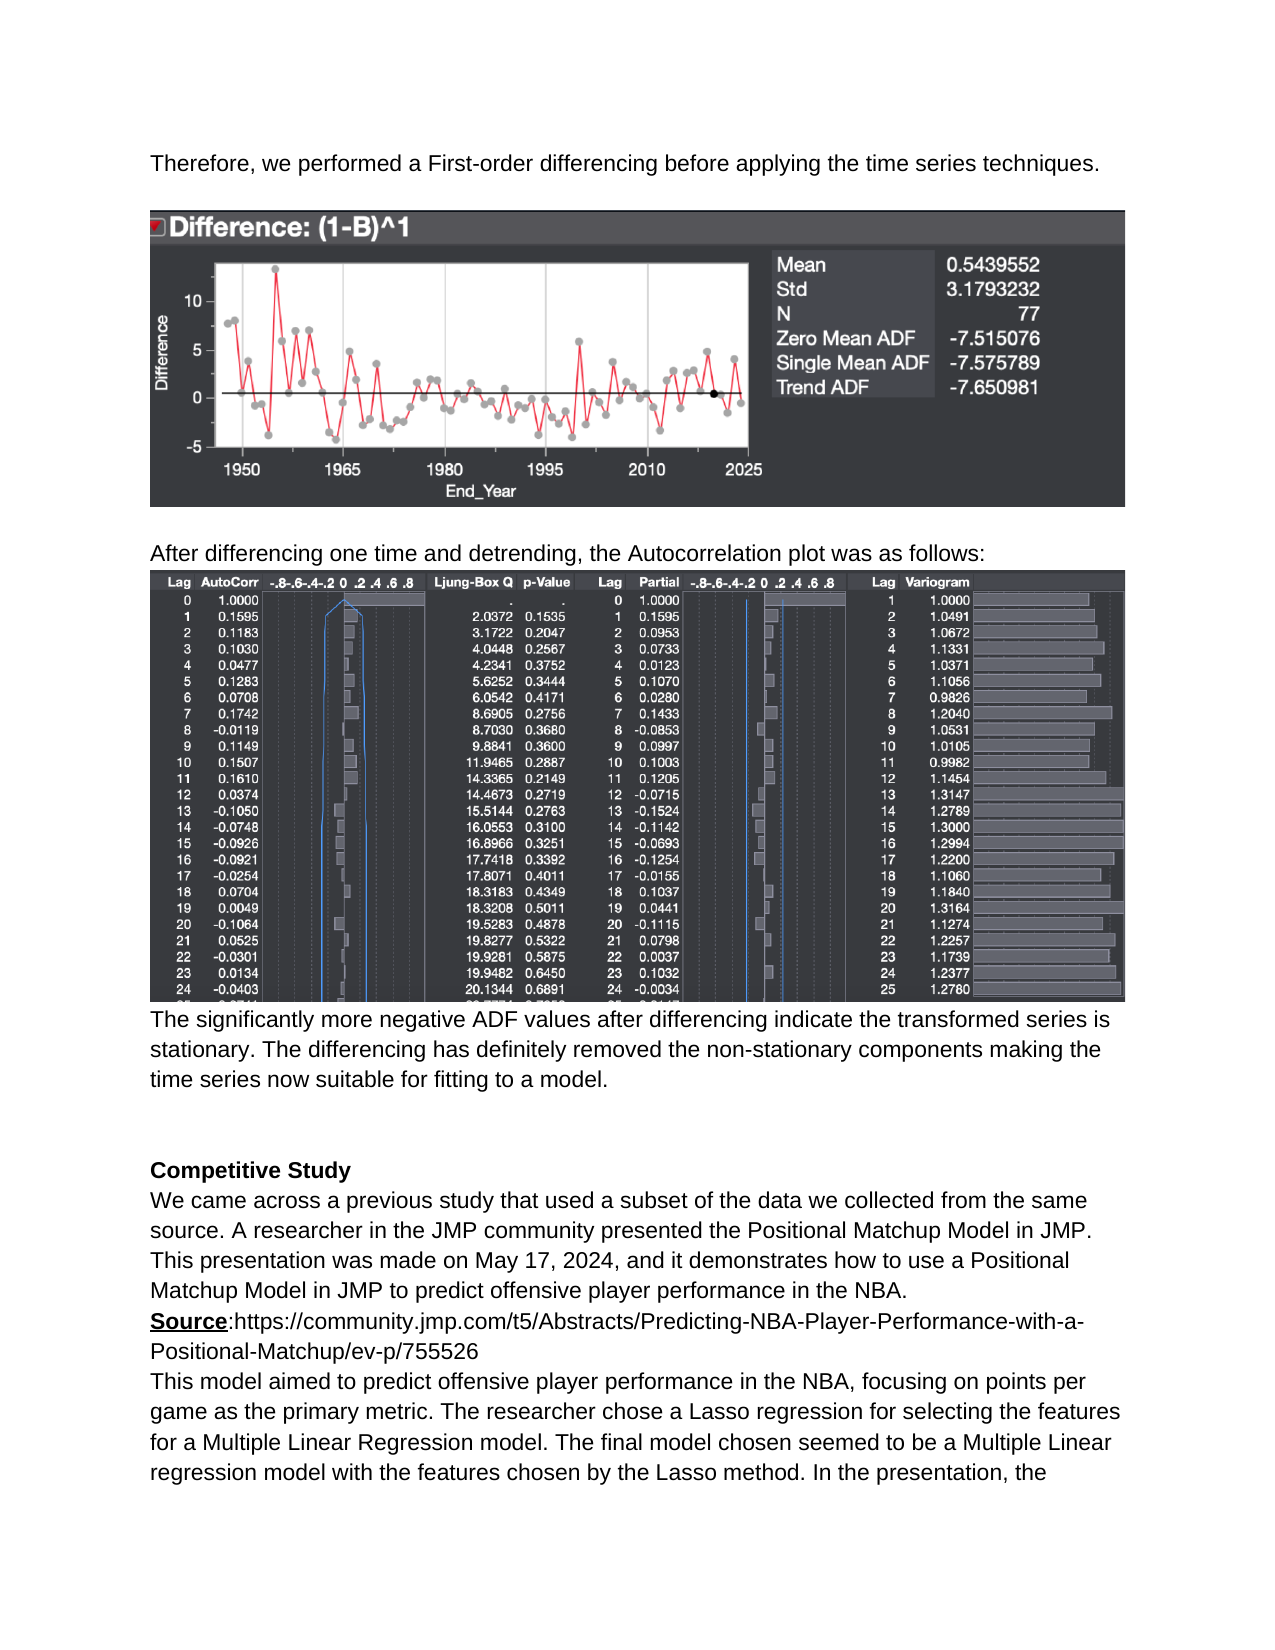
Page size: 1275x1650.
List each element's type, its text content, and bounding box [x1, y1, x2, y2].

text After differencing one time and detrending, the Autocorrelation plot was as follows: [150, 540, 1125, 567]
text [150, 1368, 1125, 1485]
text Therefore, we performed a First-order differencing before applying the time series techniques. [150, 150, 1125, 176]
picture [150, 210, 1125, 507]
text Source:https://community.jmp.com/t5/Abstracts/Predicting-NBA-Player-Performance-with-a-Positional-Matchup/ev-p/755526 [150, 1308, 1125, 1364]
text We came across a previous study that used a subset of the data we collected from the same source. A researcher in the JMP community presented the Positional Matchup Model in JMP. This presentation was made on May 17, 2024, and it demonstrates how to use a Positional Matchup Model in JMP to predict offensive player performance in the NBA. [150, 1187, 1125, 1304]
picture [150, 570, 1125, 1002]
text The significantly more negative ADF values after differencing indicate the transformed series is stationary. The differencing has definitely removed the non-stationary components making the time series now suitable for fitting to a model. [150, 1006, 1125, 1092]
text Competitive Study [150, 1157, 1125, 1183]
